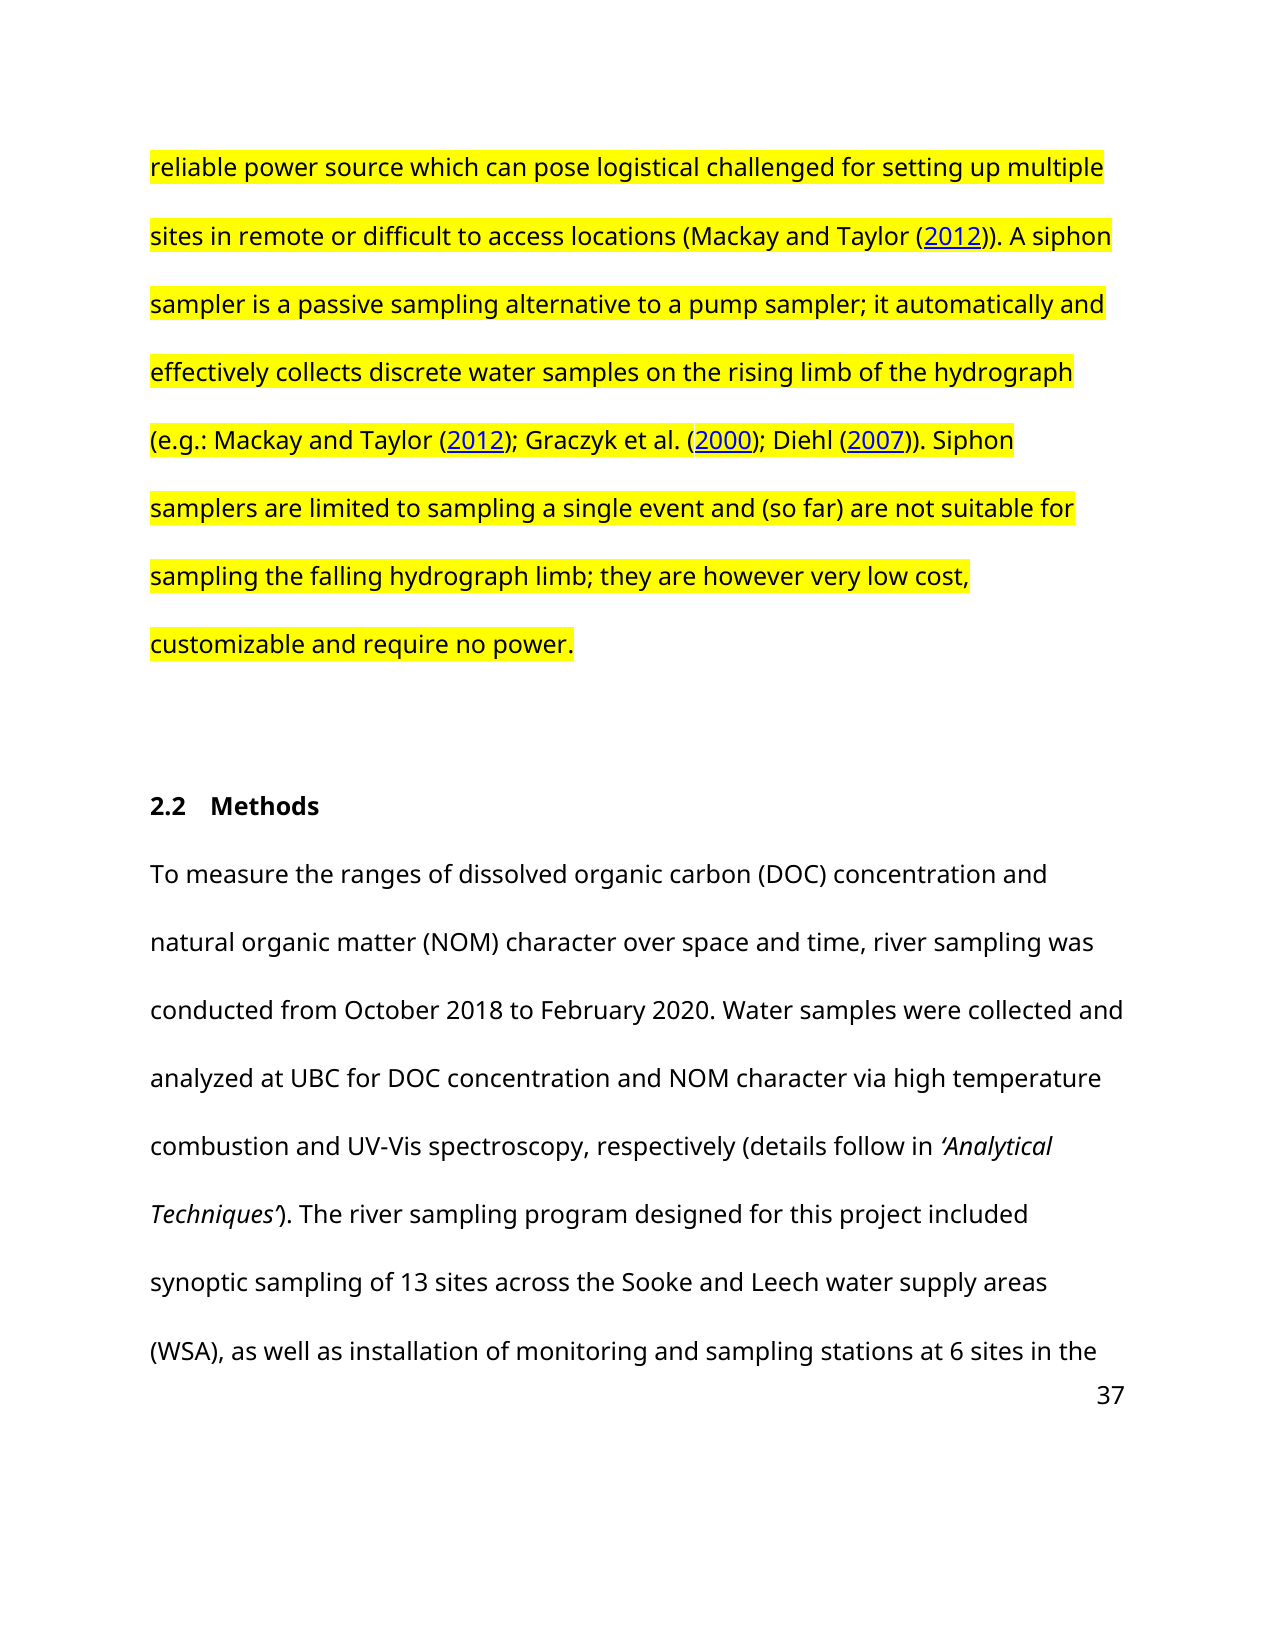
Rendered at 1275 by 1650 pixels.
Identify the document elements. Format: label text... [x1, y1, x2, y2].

subtitle Methods [150, 788, 1125, 822]
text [150, 856, 1125, 1367]
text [150, 150, 1125, 661]
